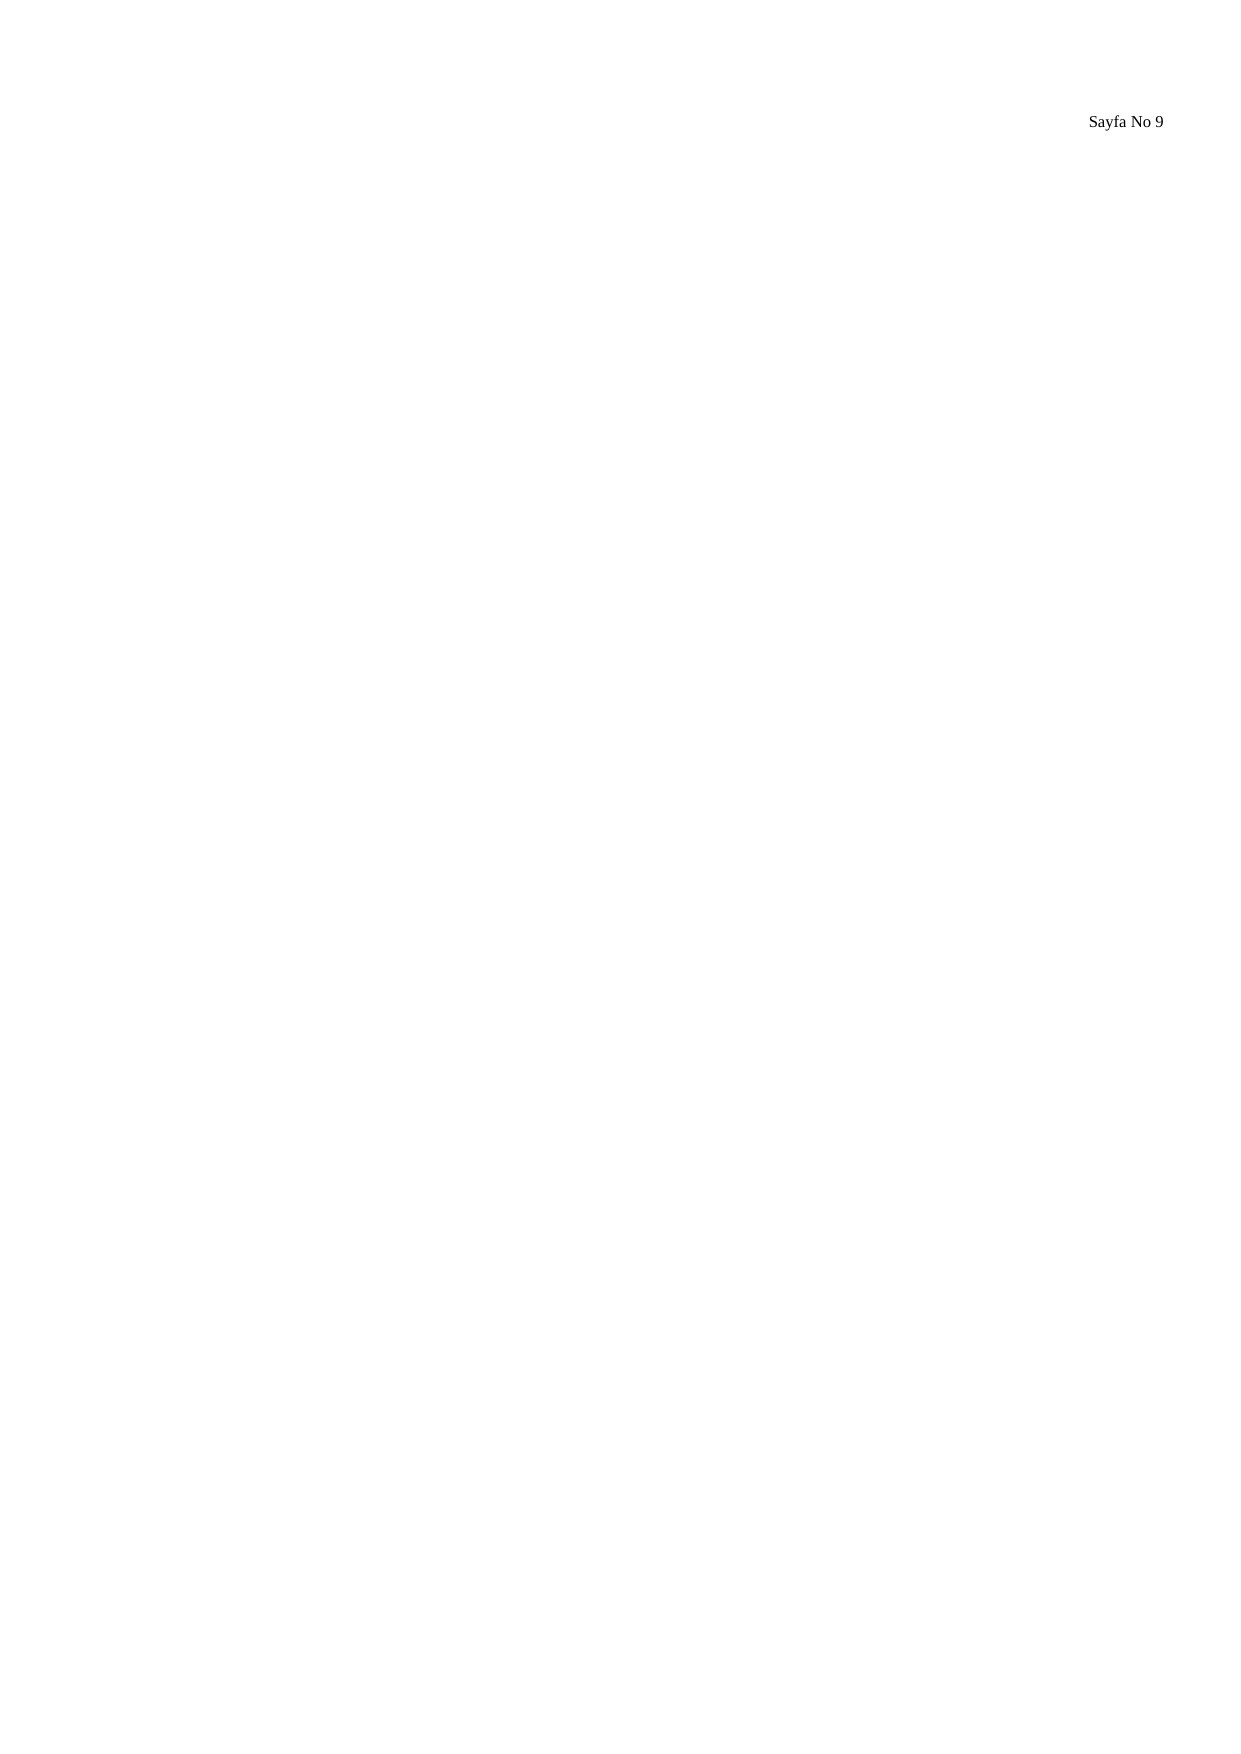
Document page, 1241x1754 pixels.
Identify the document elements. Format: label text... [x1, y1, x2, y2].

text Sayfa No 9 [118, 112, 1163, 131]
